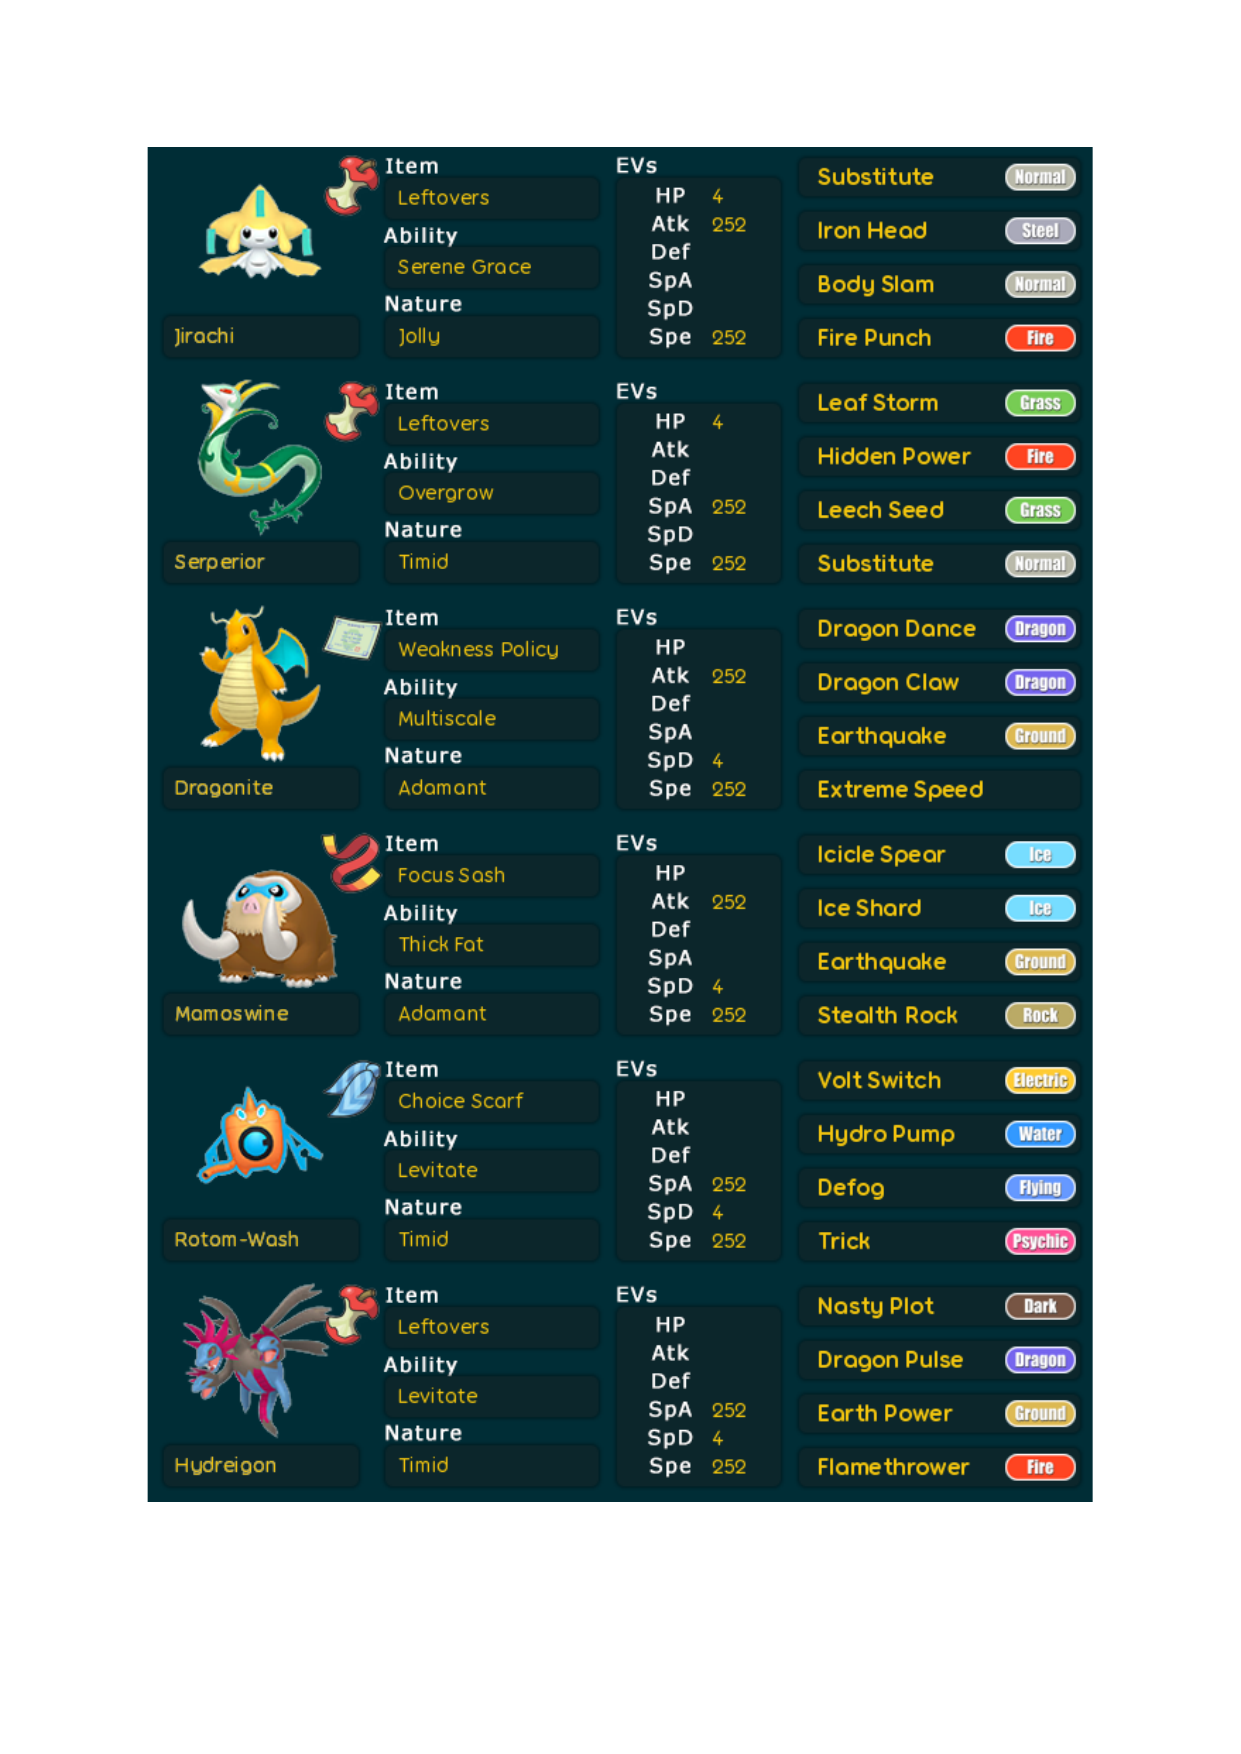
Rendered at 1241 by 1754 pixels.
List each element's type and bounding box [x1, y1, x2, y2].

picture [147, 147, 1093, 1502]
